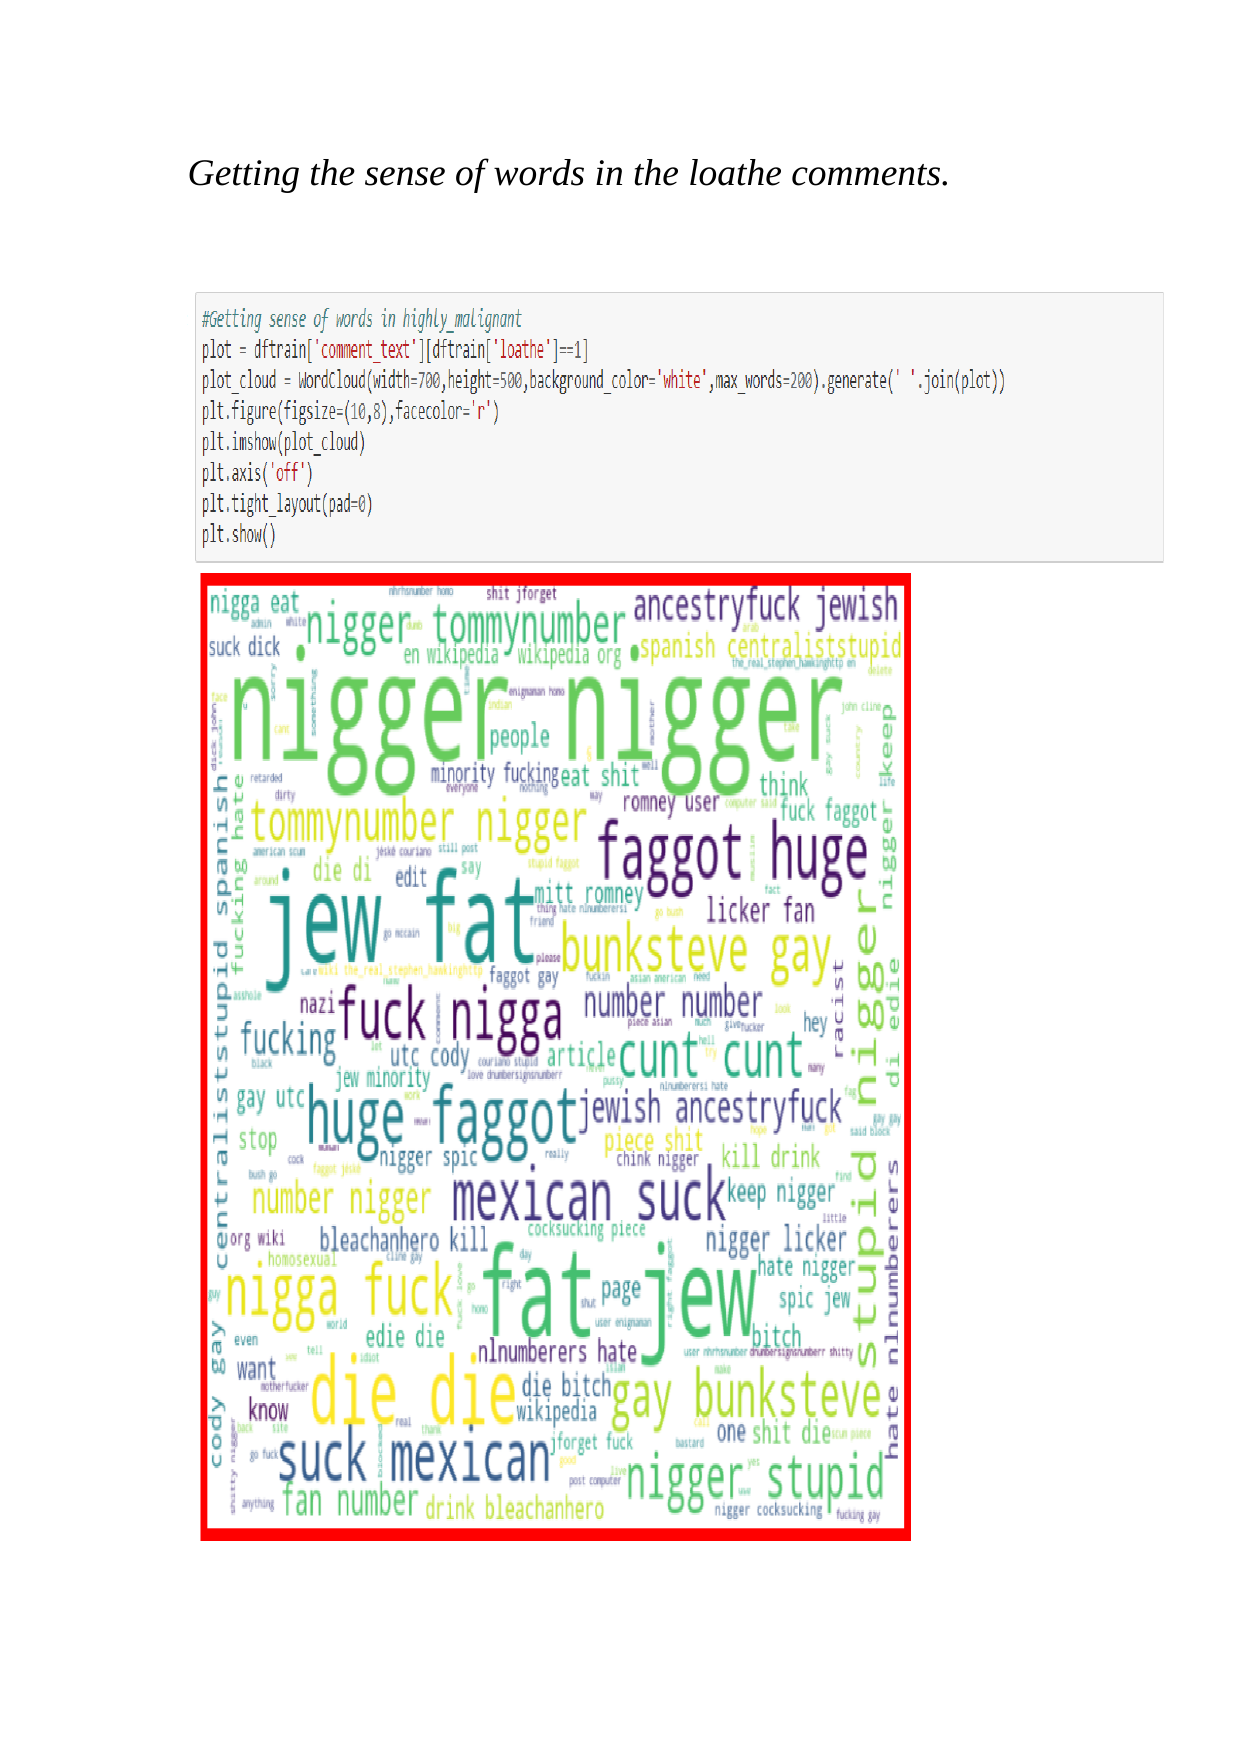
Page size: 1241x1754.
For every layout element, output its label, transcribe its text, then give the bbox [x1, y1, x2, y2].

picture [187, 276, 1174, 1571]
text Getting the sense of words in the loathe comments. [114, 150, 1131, 193]
